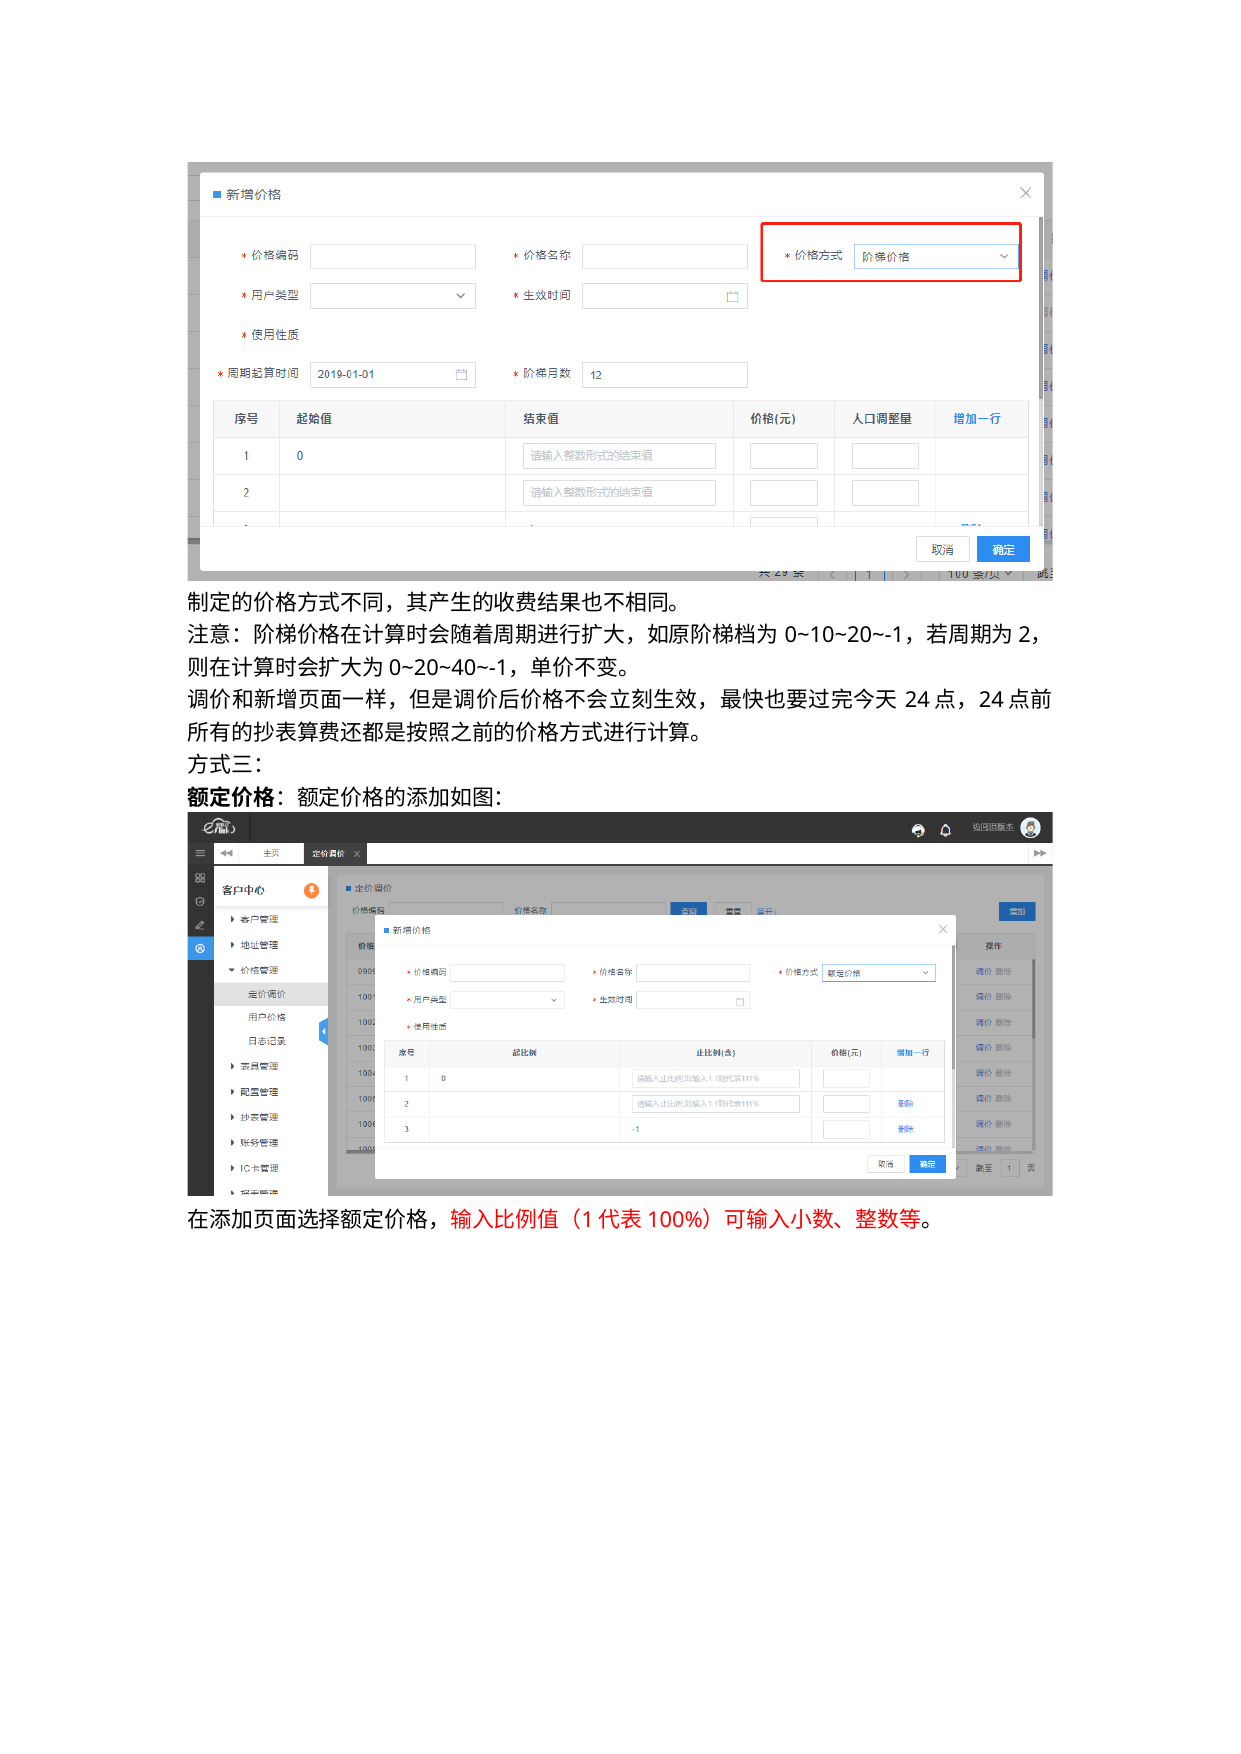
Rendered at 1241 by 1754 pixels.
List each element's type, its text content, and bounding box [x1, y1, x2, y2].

list 制定的价格方式不同，其产生的收费结果也不相同。 [187, 584, 1053, 617]
picture [187, 812, 1053, 1196]
list 方式三： [187, 747, 1053, 779]
list 额定价格：额定价格的添加如图： [187, 779, 1053, 812]
picture [187, 162, 1053, 581]
text 在添加页面选择额定价格，输入比例值（1代表 100%）可输入小数、整数等。 [187, 1202, 1053, 1234]
list 调价和新增页面一样，但是调价后价格不会立刻生效，最快也要过完今天24点，24点前所有的抄表算费还都是按照之前的价格方式进行计算。 [187, 682, 1053, 747]
list 注意：阶梯价格在计算时会随着周期进行扩大，如原阶梯档为0~10~20~-1，若周期为2，则在计算时会扩大为0~20~40~-1，单价不变。 [187, 617, 1053, 682]
